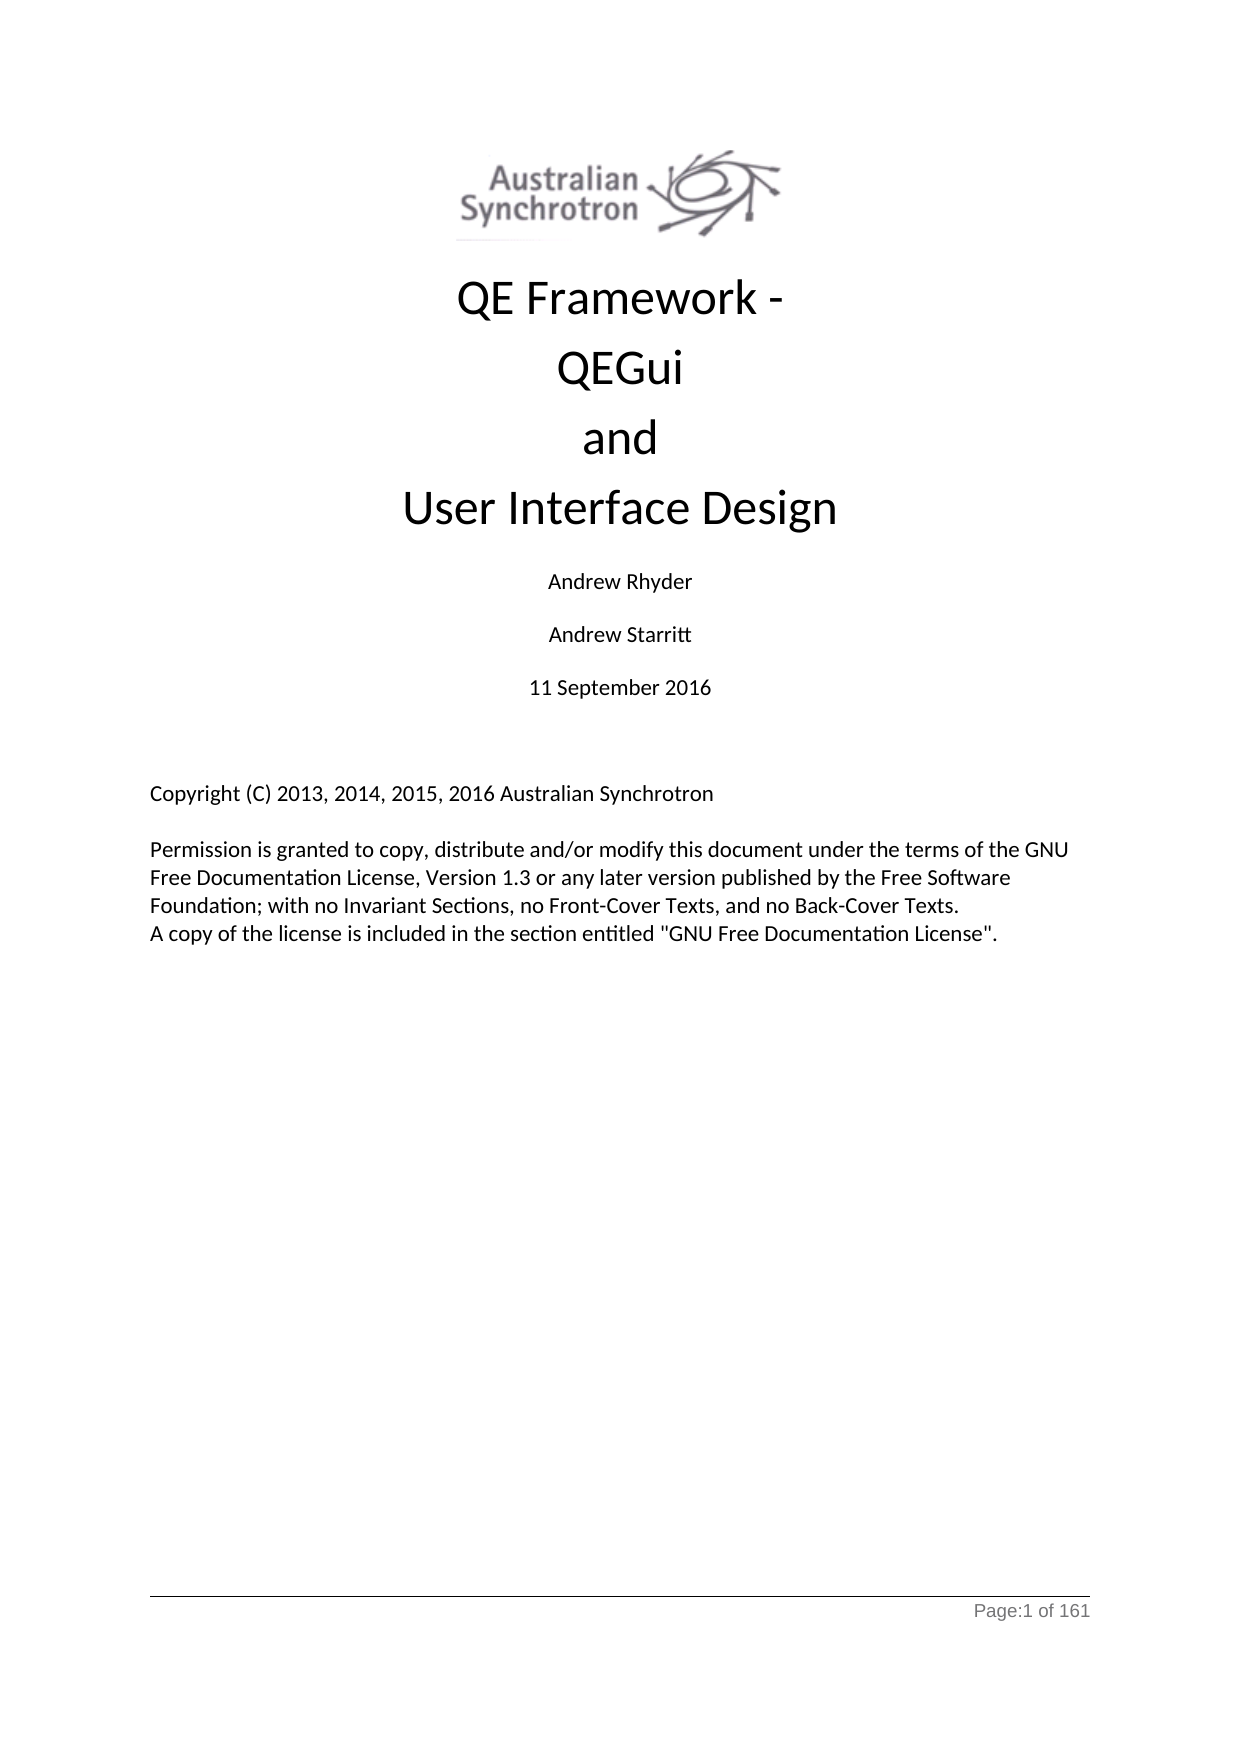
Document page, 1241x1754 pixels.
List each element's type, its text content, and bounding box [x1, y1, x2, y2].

text Andrew Starritt [150, 620, 1090, 648]
text QE Framework - QEGui and User Interface Design [150, 266, 1090, 537]
picture [456, 150, 785, 241]
text 11 September 2016 [150, 673, 1090, 701]
text Andrew Rhyder [150, 567, 1090, 595]
text Permission is granted to copy, distribute and/or modify this document under the terms of the GNU Free Documentation License, Version 1.3 or any later version published by the Free Software Foundation; with no Invariant Sections, no Front-Cover Texts, and no Back-Cover Texts. A copy of the license is included in the section entitled "GNU Free Documentation License". [150, 835, 1090, 947]
text Copyright (C) 2013, 2014, 2015, 2016 Australian Synchrotron [150, 779, 1090, 835]
